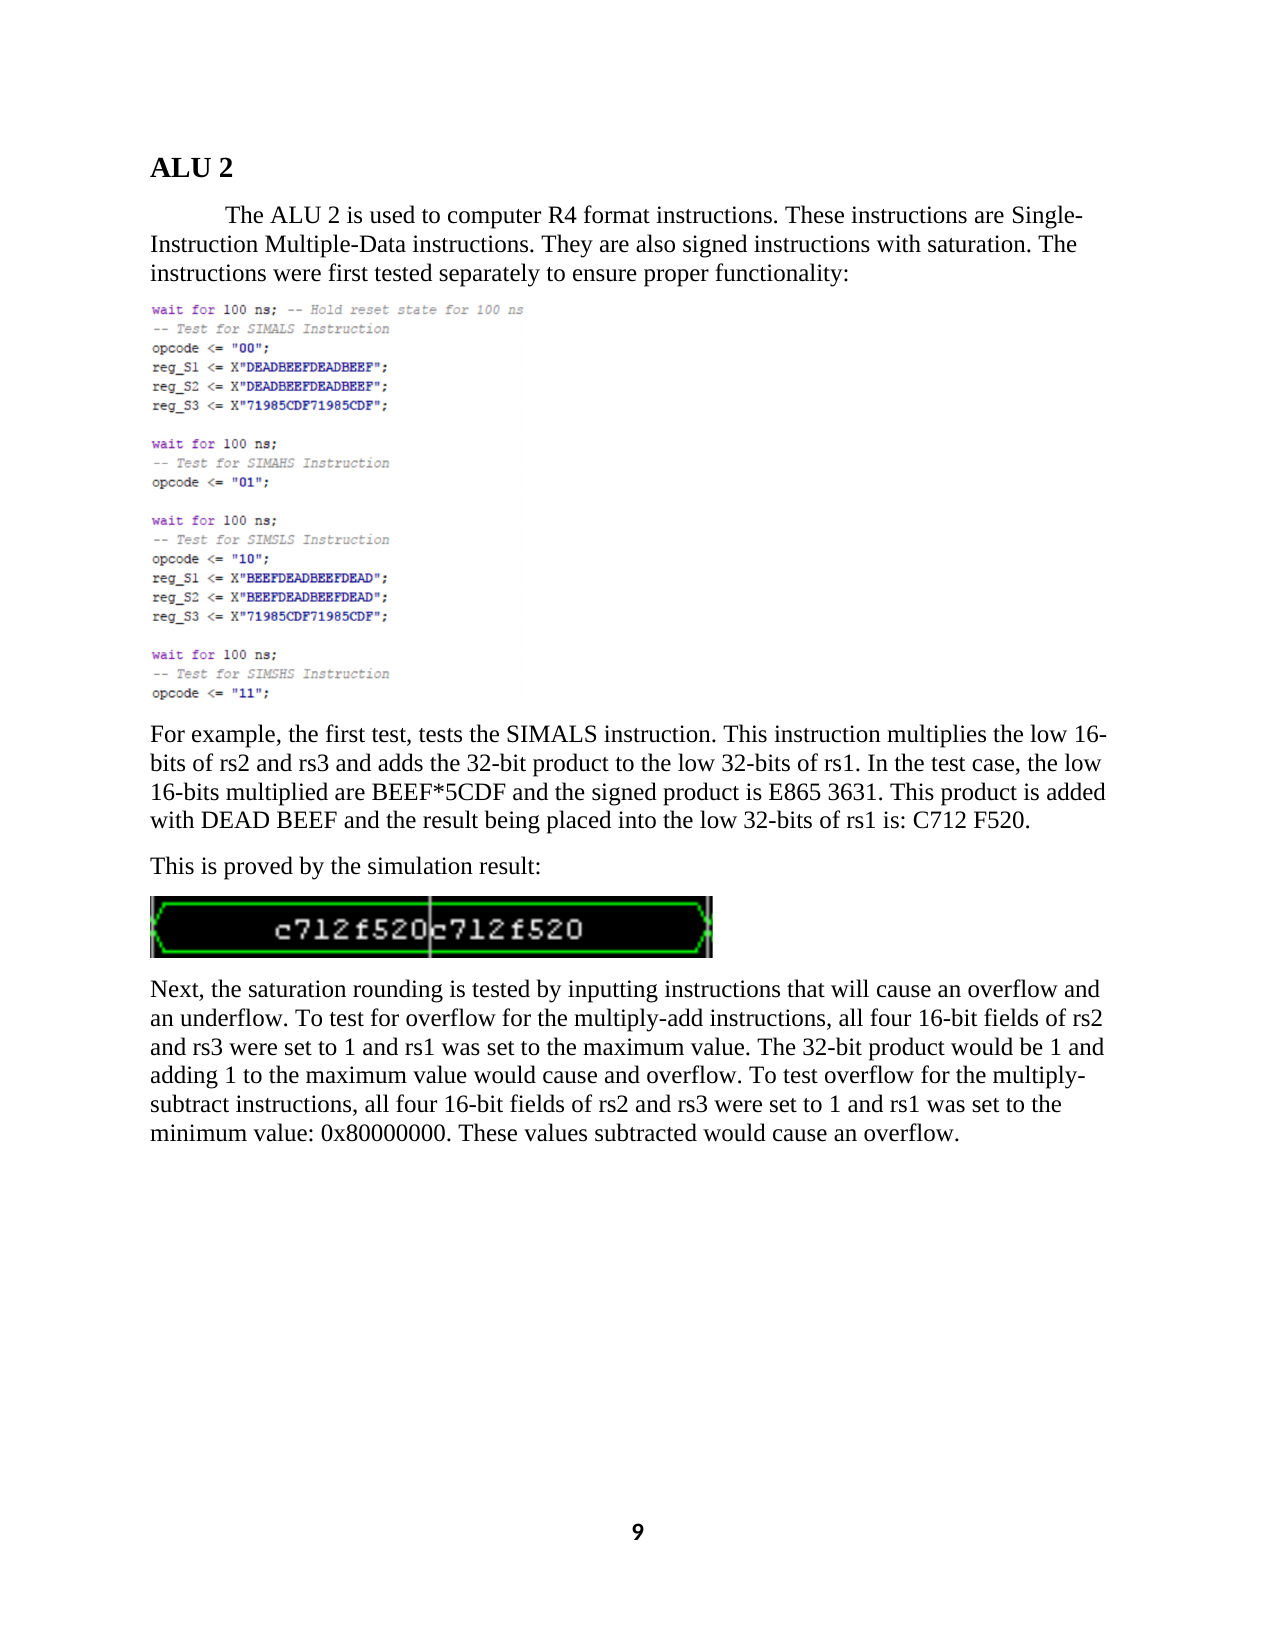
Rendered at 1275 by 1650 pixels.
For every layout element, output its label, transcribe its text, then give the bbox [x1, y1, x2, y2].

text The ALU 2 is used to computer R4 format instructions. These instructions are Single-Instruction Multiple-Data instructions. They are also signed instructions with saturation. The instructions were first tested separately to ensure proper functionality: [150, 200, 1125, 286]
picture [150, 896, 713, 958]
text For example, the first test, tests the SIMALS instruction. This instruction multiplies the low 16-bits of rs2 and rs3 and adds the 32-bit product to the low 32-bits of rs1. In the test case, the low 16-bits multiplied are BEEF*5CDF and the signed product is E865 3631. This product is added with DEAD BEEF and the result being placed into the low 32-bits of rs1 is: C712 F520. [150, 719, 1125, 834]
picture [150, 303, 525, 703]
text Next, the saturation rounding is tested by inputting instructions that will cause an overflow and an underflow. To test for overflow for the multiply-add instructions, all four 16-bit fields of rs2 and rs3 were set to 1 and rs1 was set to the maximum value. The 32-bit product would be 1 and adding 1 to the maximum value would cause and overflow. To test overflow for the multiply-subtract instructions, all four 16-bit fields of rs2 and rs3 were set to 1 and rs1 was set to the minimum value: 0x80000000. These values subtracted would cause an overflow. [150, 974, 1125, 1147]
text ALU 2 [150, 150, 1125, 183]
text This is proved by the simulation result: [150, 851, 1125, 880]
